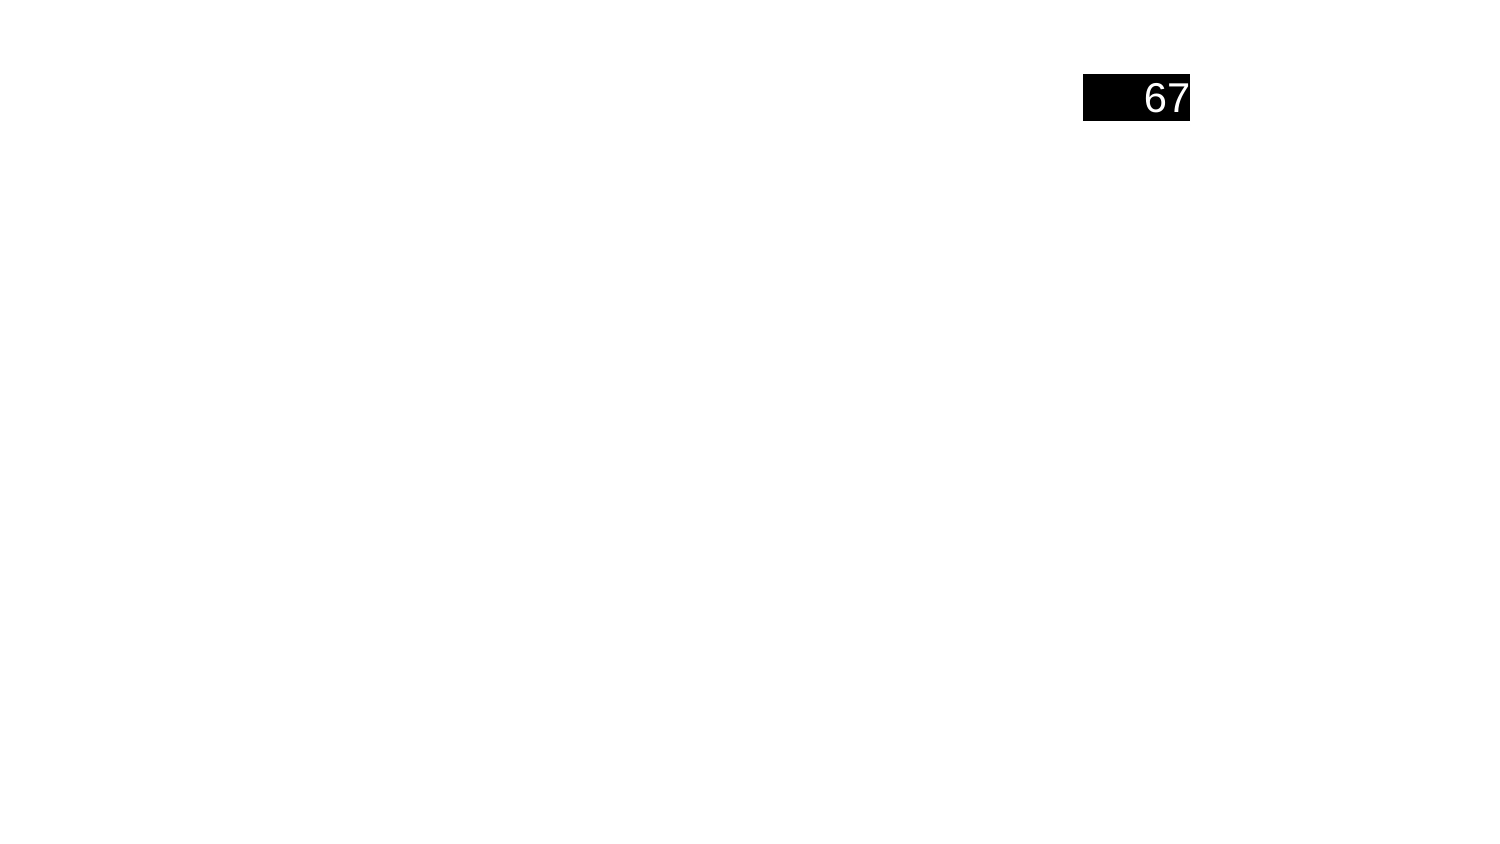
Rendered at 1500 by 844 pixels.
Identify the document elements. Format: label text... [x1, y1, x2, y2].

text Fei-Fei Li & Andrej Karpathy & Justin Johnson Lecture 14 67 29 Feb 2016 [25, 73, 1500, 121]
